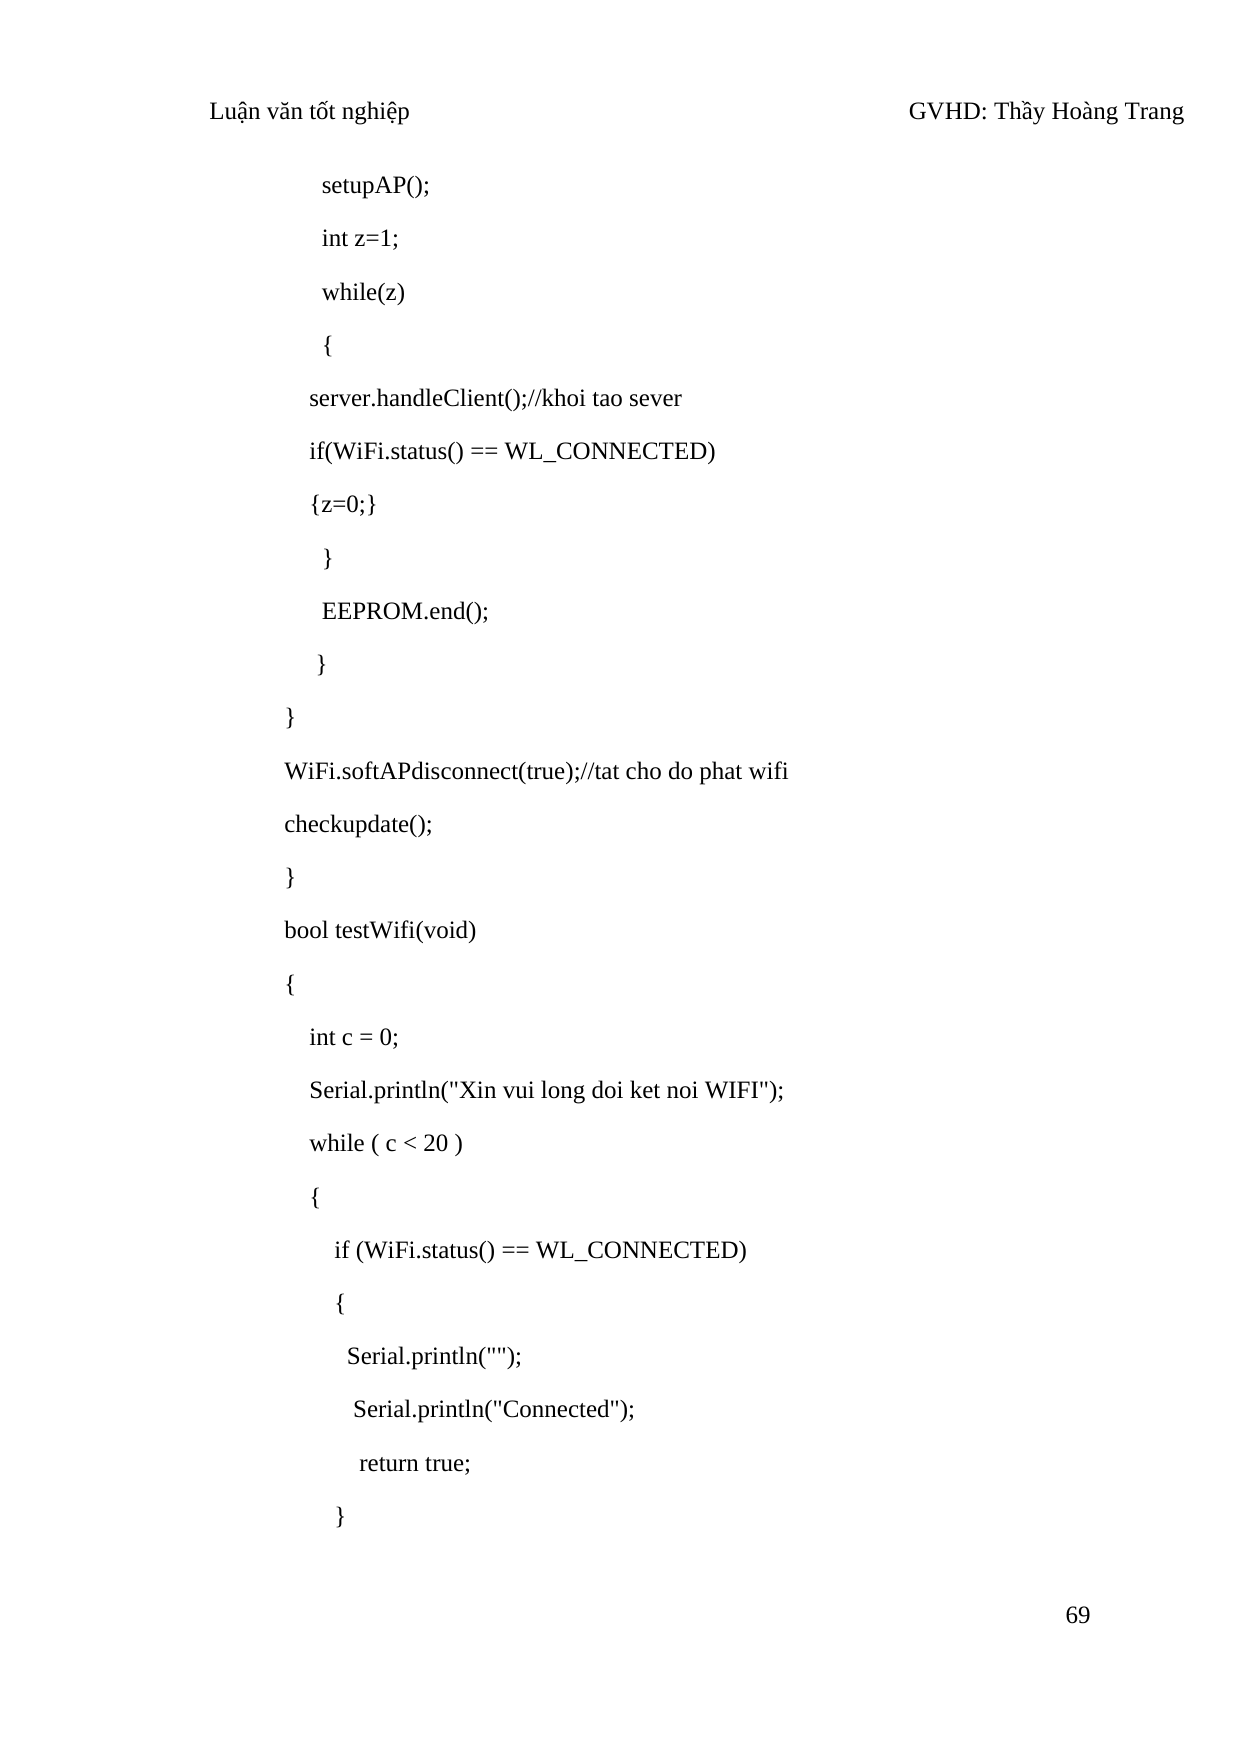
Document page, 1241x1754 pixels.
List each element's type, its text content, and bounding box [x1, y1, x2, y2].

text { [209, 1182, 1090, 1210]
text { [209, 969, 1090, 997]
text WiFi.softAPdisconnect(true);//tat cho do phat wifi [209, 756, 1090, 784]
text bool testWifi(void) [209, 915, 1090, 944]
text Serial.println("Connected"); [209, 1394, 1090, 1423]
text {z=0;} [209, 489, 1090, 518]
text if(WiFi.status() == WL_CONNECTED) [209, 436, 1090, 465]
text Serial.println("Xin vui long doi ket noi WIFI"); [209, 1075, 1090, 1104]
text return true; [209, 1448, 1090, 1476]
text server.handleClient();//khoi tao sever [209, 383, 1090, 412]
text } [209, 1501, 1090, 1530]
text { [209, 1288, 1090, 1317]
text int z=1; [209, 223, 1090, 252]
text int c = 0; [209, 1022, 1090, 1051]
text } [209, 862, 1090, 891]
text { [209, 330, 1090, 359]
text } [209, 543, 1090, 572]
text Serial.println(""); [209, 1341, 1090, 1370]
text setupAP(); [209, 170, 1090, 199]
text if (WiFi.status() == WL_CONNECTED) [209, 1235, 1090, 1263]
text } [209, 649, 1090, 678]
text while ( c < 20 ) [209, 1128, 1090, 1157]
text EEPROM.end(); [209, 596, 1090, 625]
text } [209, 702, 1090, 731]
text checkupdate(); [209, 809, 1090, 838]
text while(z) [209, 277, 1090, 305]
